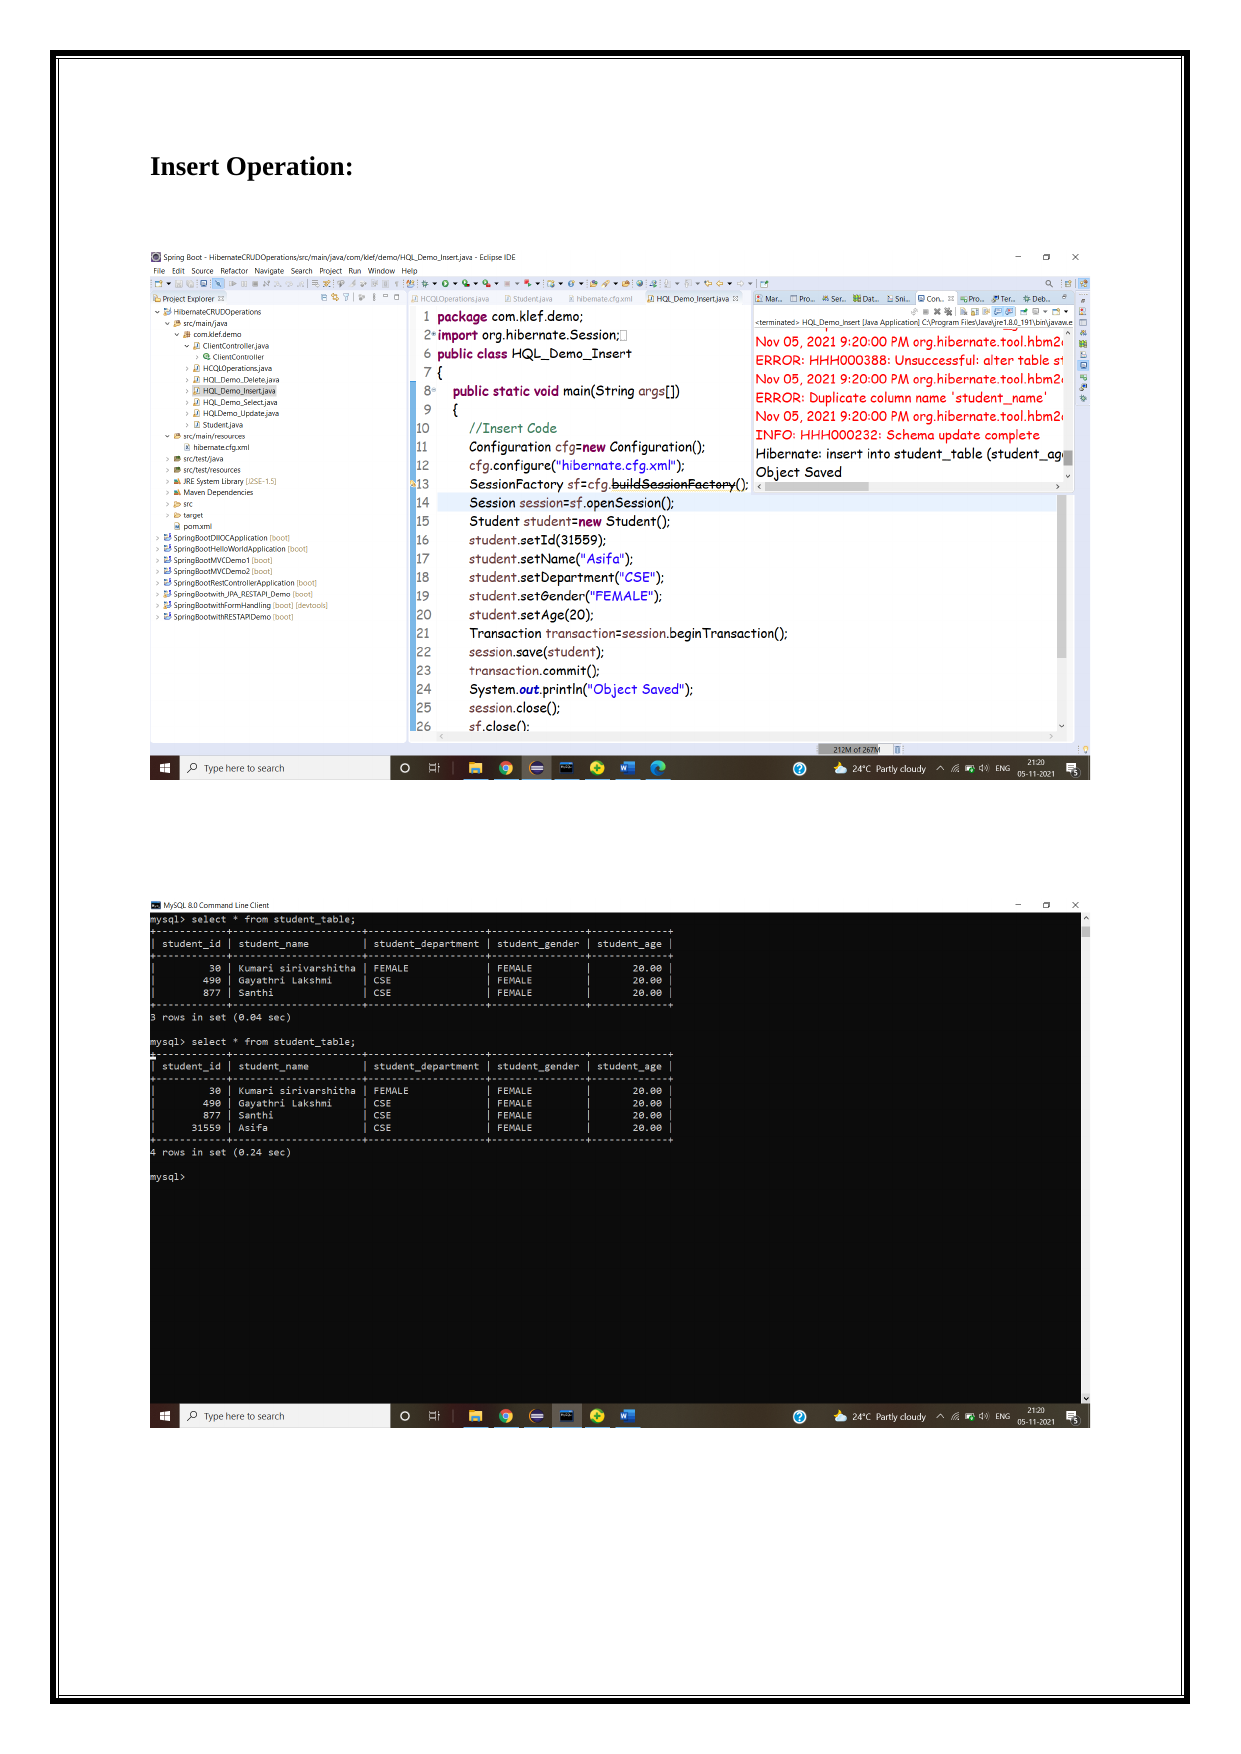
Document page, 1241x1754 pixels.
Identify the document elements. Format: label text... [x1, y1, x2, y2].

text Insert Operation: [150, 150, 1090, 181]
picture [150, 898, 1091, 1428]
picture [150, 250, 1091, 780]
